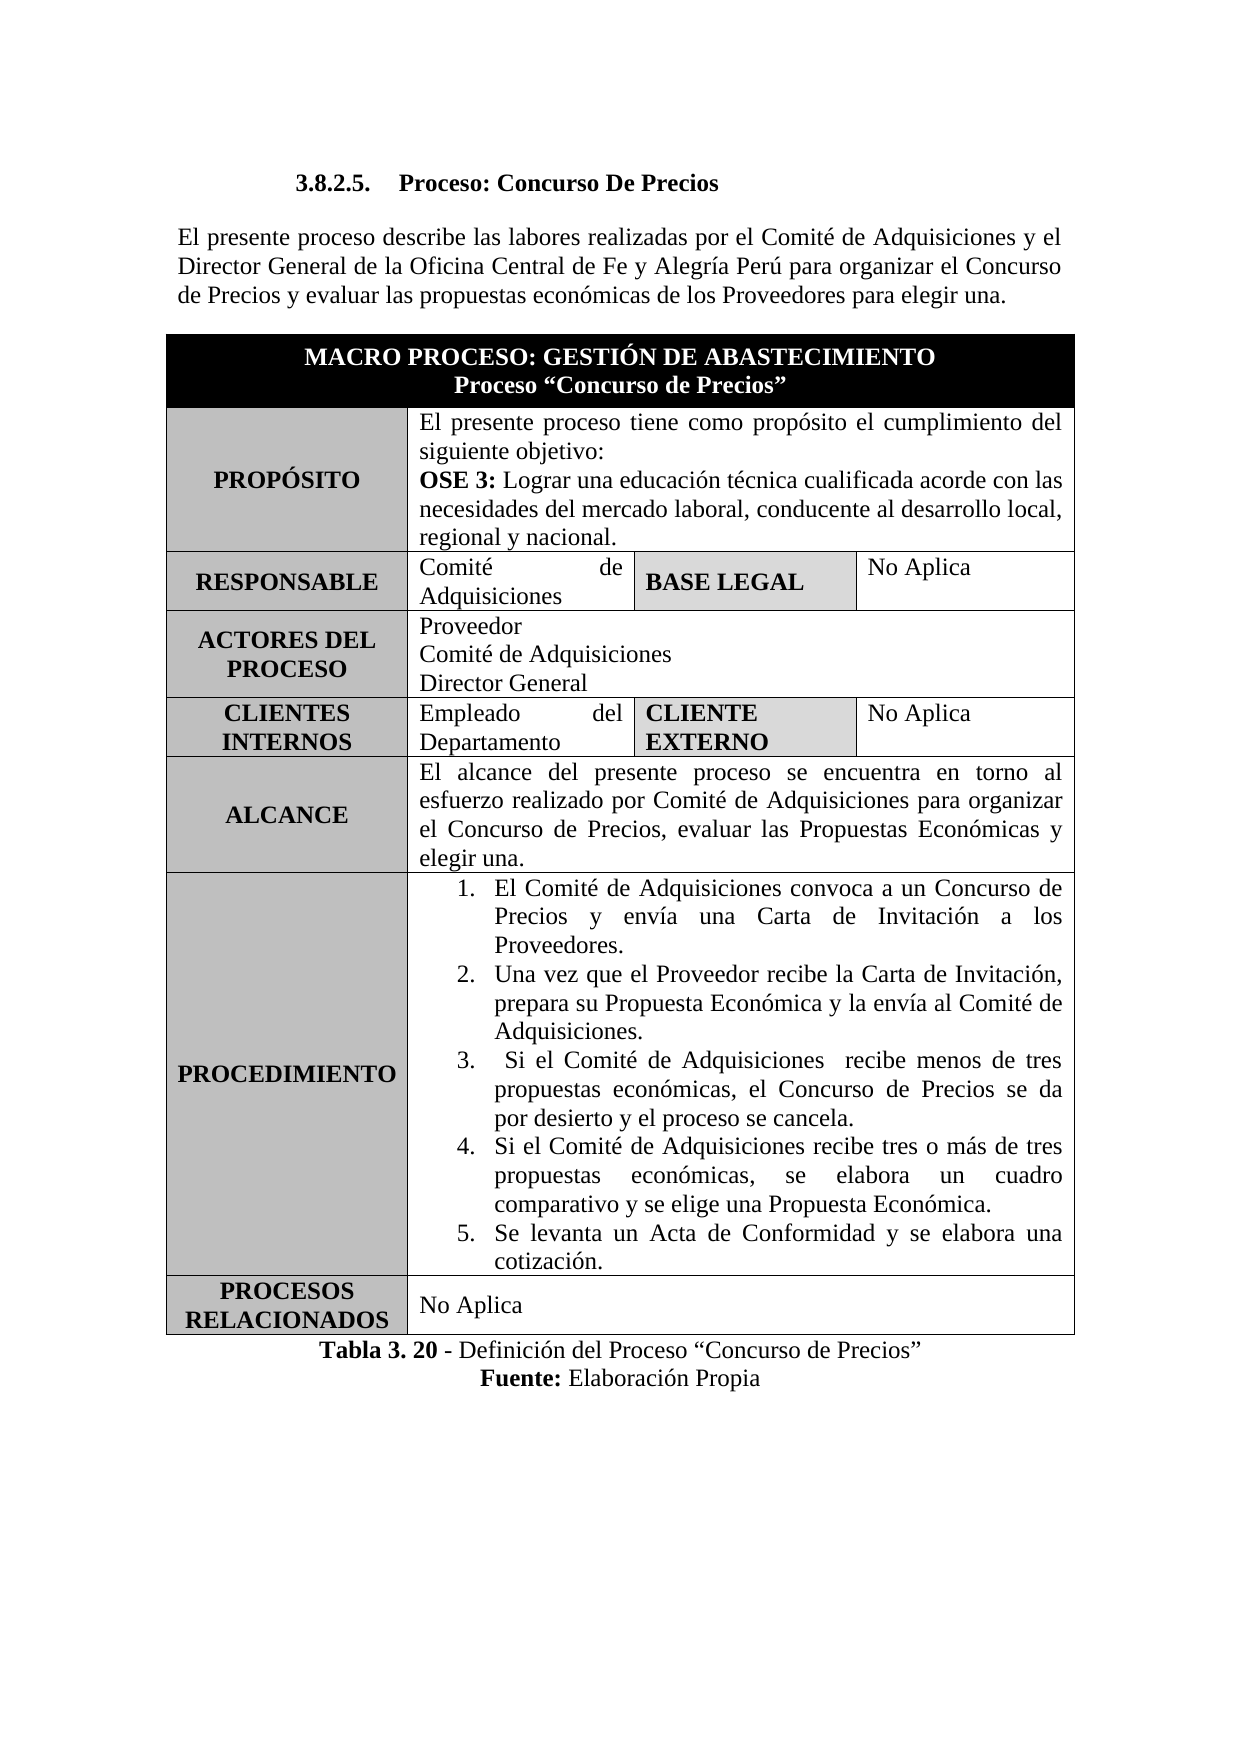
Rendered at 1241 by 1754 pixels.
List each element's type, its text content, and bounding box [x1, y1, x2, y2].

table_cell ACTORES DEL PROCESO [167, 611, 407, 697]
subtitle Proceso: Concurso De Precios [295, 168, 1063, 197]
table_cell PROCEDIMIENTO [167, 873, 407, 1275]
table_header MACRO PROCESO: GESTIÓN DE ABASTECIMIENTO Proceso “Concurso de Precios” [167, 335, 1074, 406]
table_cell CLIENTES INTERNOS [167, 698, 407, 756]
table_cell Proveedor Comité de Adquisiciones Director General [408, 611, 1074, 697]
table_cell PROPÓSITO [167, 408, 407, 551]
table_cell Comité de Adquisiciones [408, 552, 634, 610]
text Fuente: Elaboración Propia [177, 1363, 1063, 1392]
text Tabla 3. 20 - Definición del Proceso “Concurso de Precios” [177, 1335, 1063, 1363]
table_cell No Aplica [857, 552, 1074, 610]
table_cell No Aplica [408, 1276, 1074, 1334]
table_cell El presente proceso tiene como propósito el cumplimiento del siguiente objetivo: OSE 3: Lograr una educación técnica cualificada acorde con las necesidades del mercado laboral, conducente al desarrollo local, regional y nacional. [408, 408, 1074, 551]
text El presente proceso describe las labores realizadas por el Comité de Adquisiciones y el Director General de la Oficina Central de Fe y Alegría Perú para organizar el Concurso de Precios y evaluar las propuestas económicas de los Proveedores para elegir una. [177, 222, 1063, 308]
table_cell RESPONSABLE [167, 552, 407, 610]
table_cell BASE LEGAL [635, 552, 856, 610]
table_cell El alcance del presente proceso se encuentra en torno al esfuerzo realizado por Comité de Adquisiciones para organizar el Concurso de Precios, evaluar las Propuestas Económicas y elegir una. [408, 757, 1074, 872]
table_cell ALCANCE [167, 757, 407, 872]
table_cell CLIENTE EXTERNO [635, 698, 856, 756]
table_cell Empleado del Departamento [408, 698, 634, 756]
table_cell El Comité de Adquisiciones convoca a un Concurso de Precios y envía una Carta de Invitación a los Proveedores. Una vez que el Proveedor recibe la Carta de Invitación, prepara su Propuesta Económica y la envía al Comité de Adquisiciones. Si el Comité de Adquisiciones recibe menos de tres propuestas económicas, el Concurso de Precios se da por desierto y el proceso se cancela. Si el Comité de Adquisiciones recibe tres o más de tres propuestas económicas, se elabora un cuadro comparativo y se elige una Propuesta Económica. Se levanta un Acta de Conformidad y se elabora una cotización. [408, 873, 1074, 1275]
table_cell PROCESOS RELACIONADOS [167, 1276, 407, 1334]
table_cell No Aplica [857, 698, 1074, 756]
